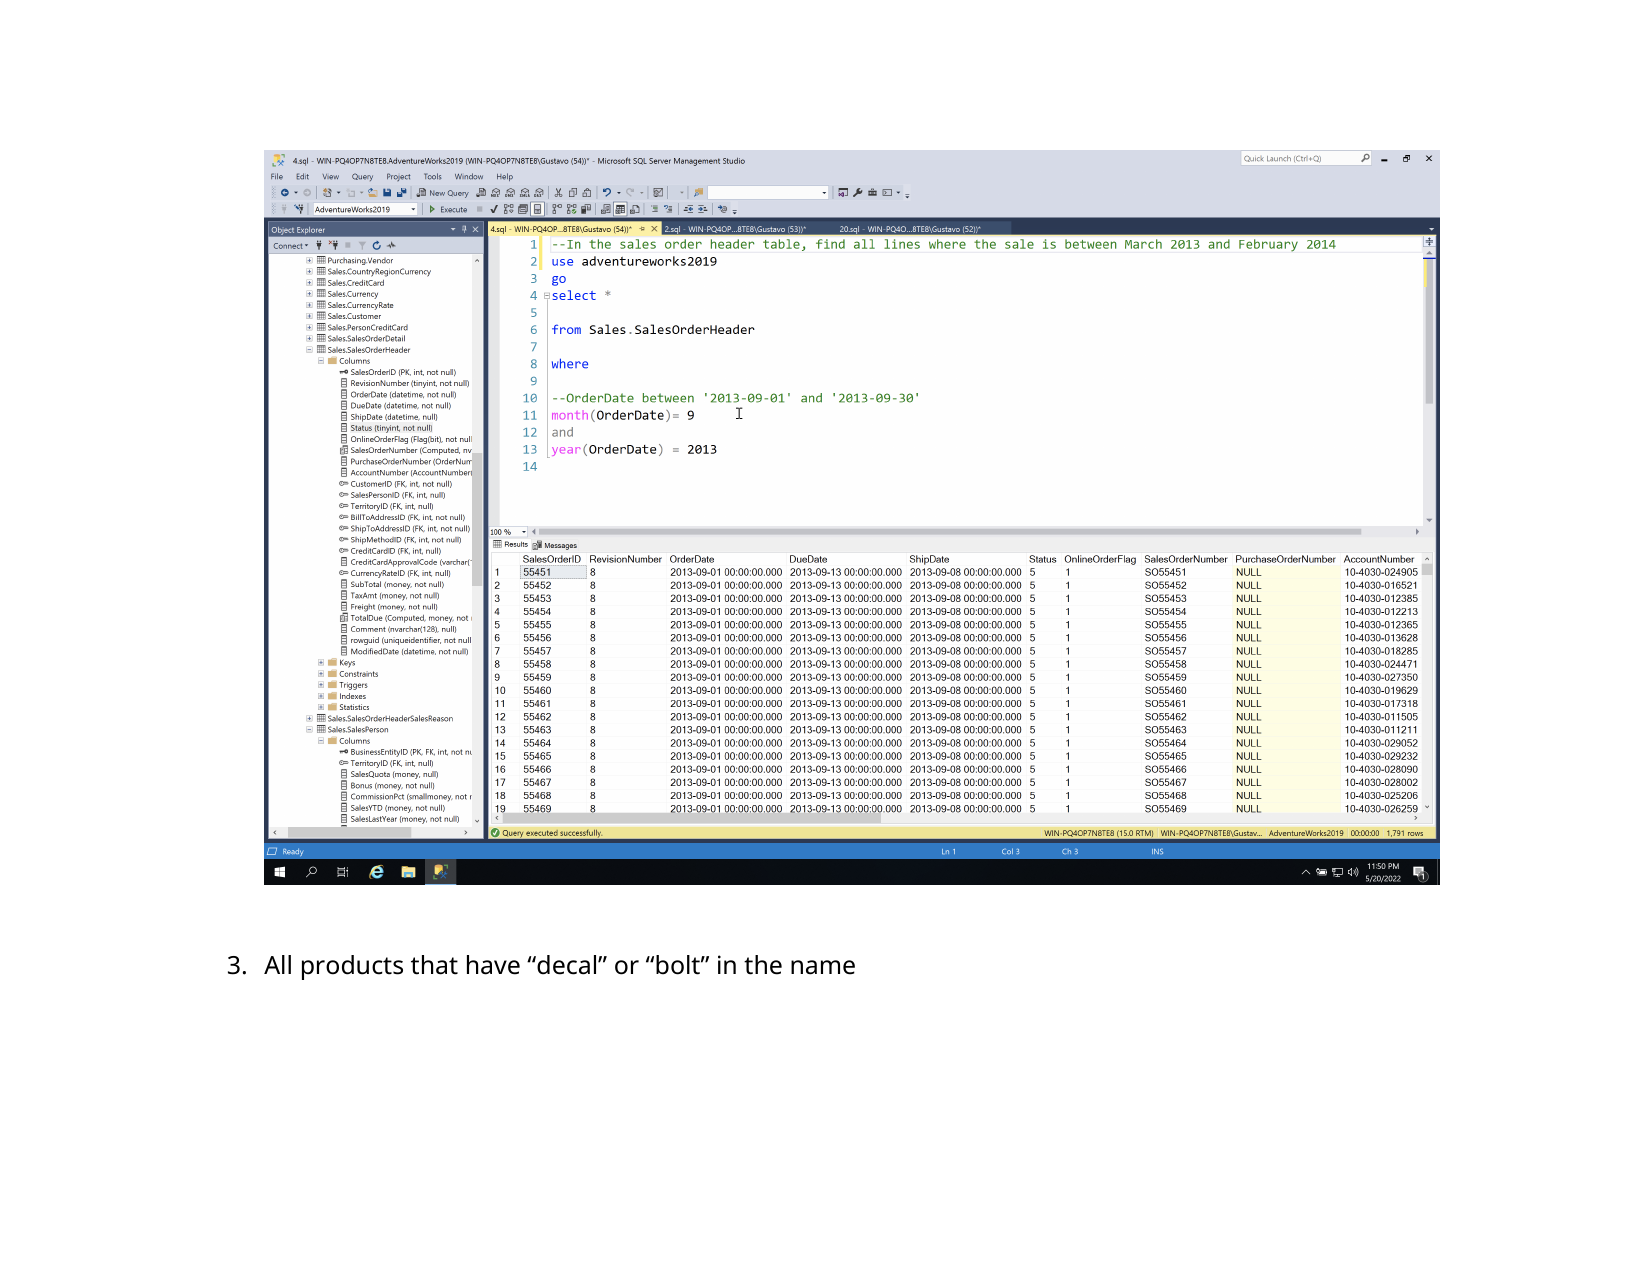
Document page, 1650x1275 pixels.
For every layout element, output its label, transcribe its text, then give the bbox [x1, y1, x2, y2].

list All products that have “decal” or “bolt” in the name [227, 948, 1500, 982]
picture [264, 150, 1440, 885]
